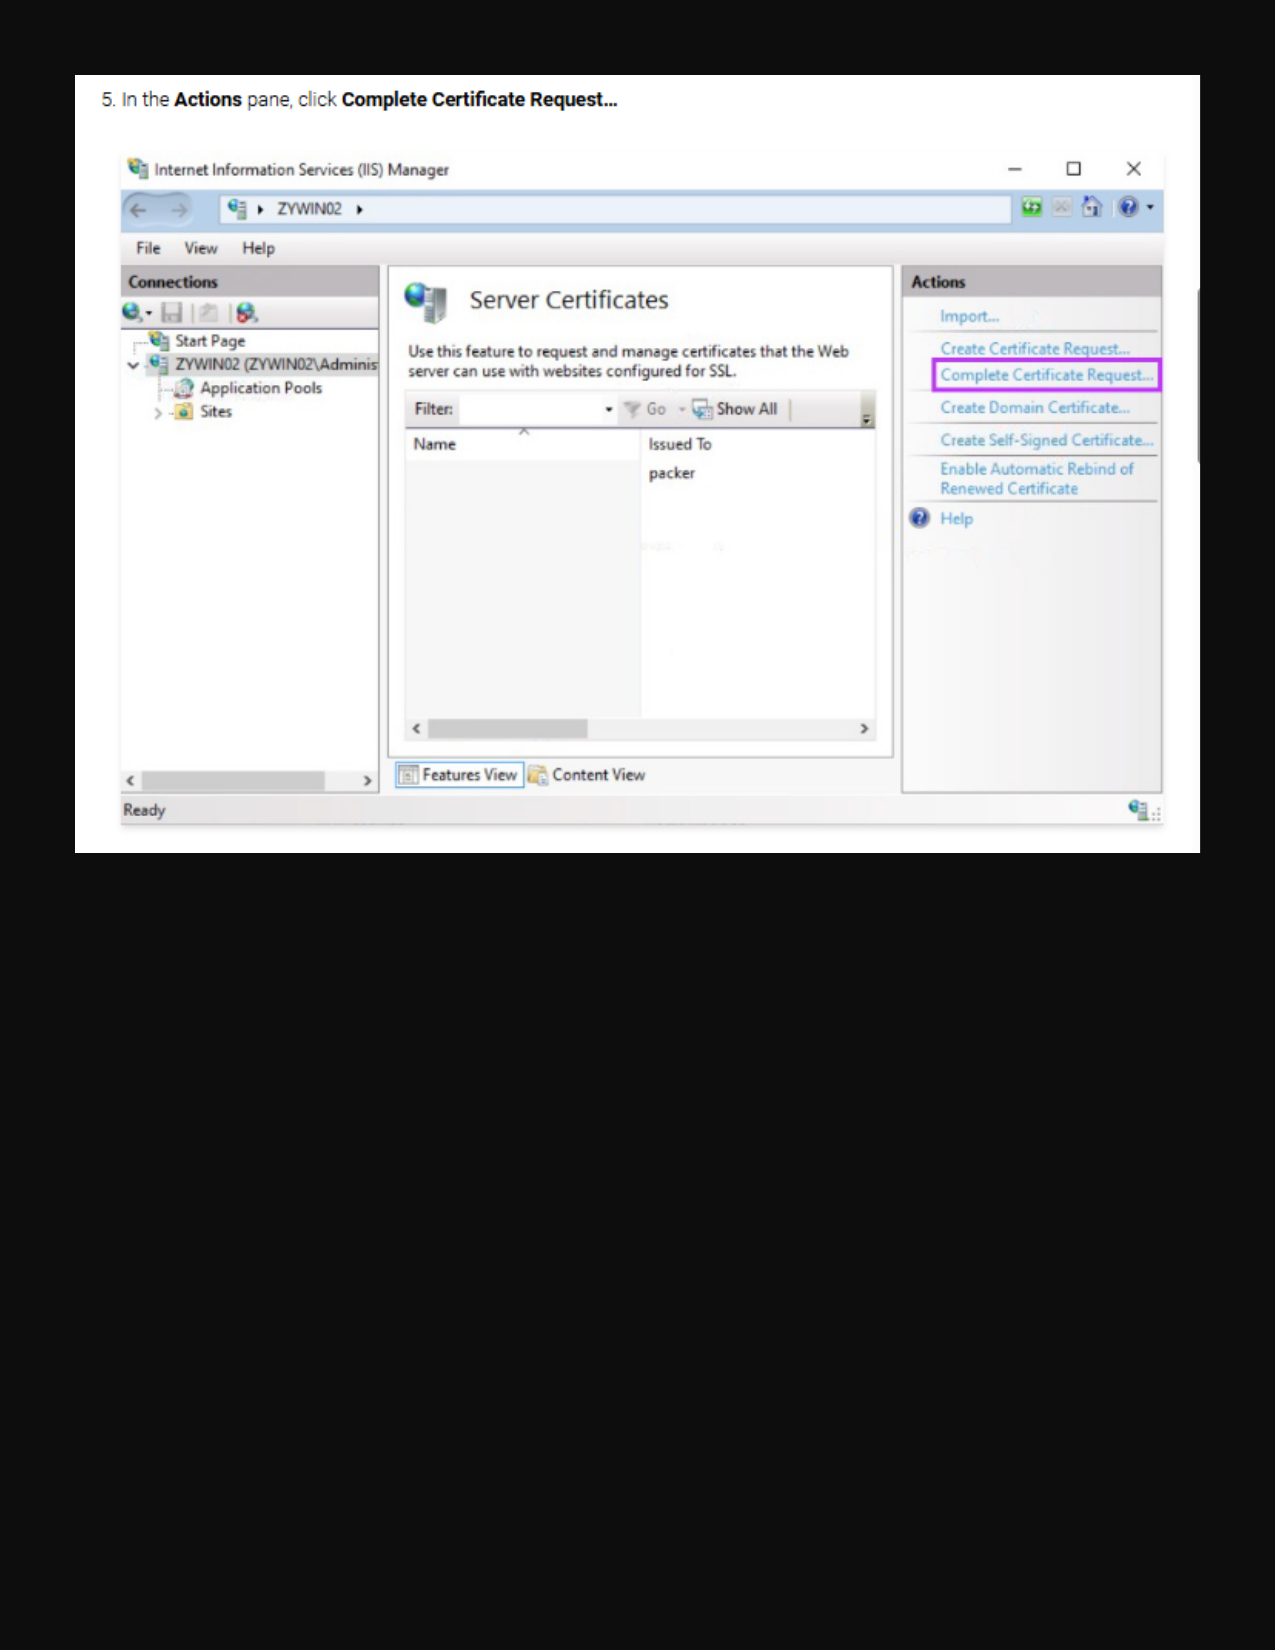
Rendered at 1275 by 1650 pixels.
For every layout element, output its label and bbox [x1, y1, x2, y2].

picture [75, 75, 1200, 853]
